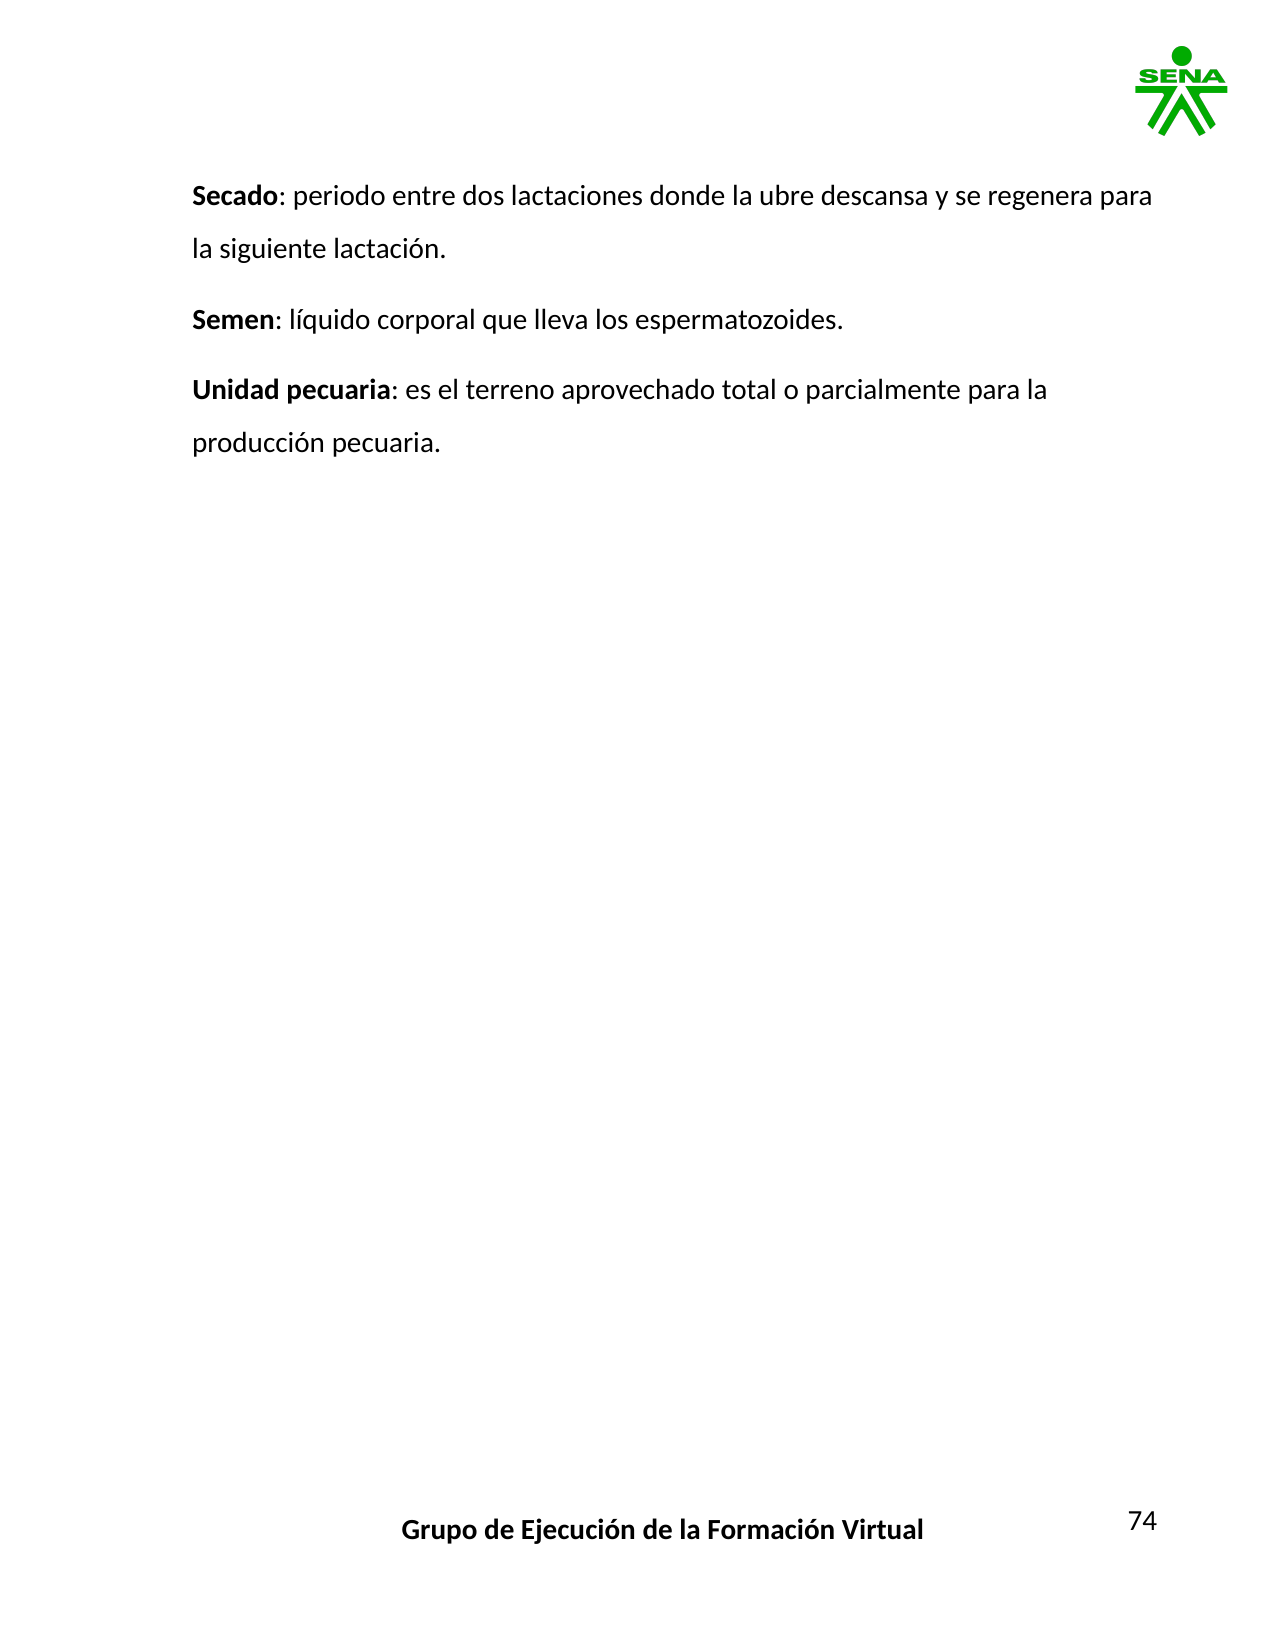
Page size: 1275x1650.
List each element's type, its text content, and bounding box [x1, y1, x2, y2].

text Unidad pecuaria: es el terreno aprovechado total o parcialmente para la producción pecuaria. [192, 371, 1157, 460]
text Semen: líquido corporal que lleva los espermatozoides. [118, 301, 1157, 336]
text Secado: periodo entre dos lactaciones donde la ubre descansa y se regenera para la siguiente lactación. [192, 177, 1157, 266]
picture [1135, 46, 1228, 136]
